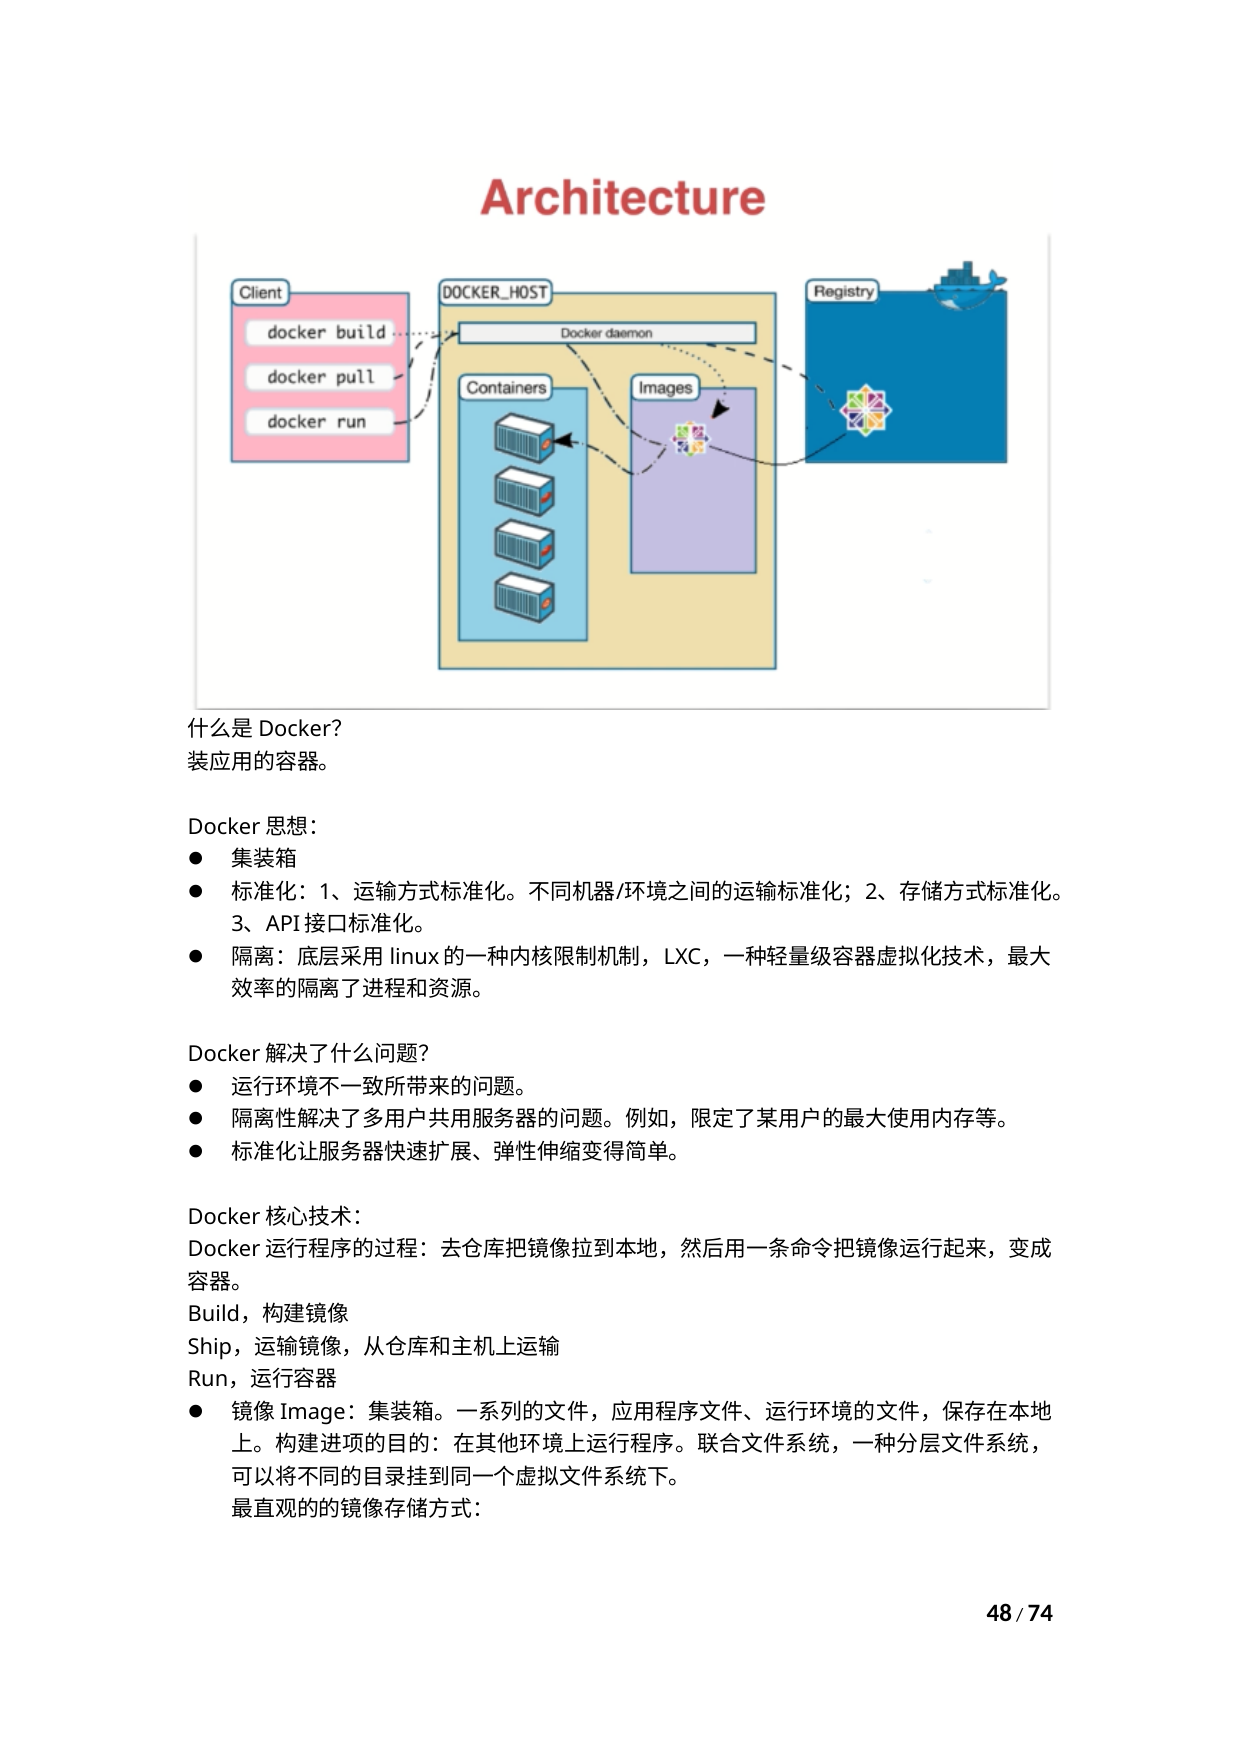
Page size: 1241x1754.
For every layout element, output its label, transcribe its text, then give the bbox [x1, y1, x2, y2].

picture [187, 158, 1053, 710]
list 隔离：底层采用linux的一种内核限制机制，LXC，一种轻量级容器虚拟化技术，最大效率的隔离了进程和资源。 [187, 938, 1053, 1003]
list 运行环境不一致所带来的问题。 [187, 1068, 1053, 1101]
text Build，构建镜像 [187, 1296, 1053, 1328]
text Ship，运输镜像，从仓库和主机上运输 [187, 1328, 1053, 1361]
list 集装箱 [187, 841, 1053, 873]
list 隔离性解决了多用户共用服务器的问题。例如，限定了某用户的最大使用内存等。 [187, 1101, 1053, 1133]
text Docker运行程序的过程：去仓库把镜像拉到本地，然后用一条命令把镜像运行起来，变成容器。 [187, 1231, 1053, 1296]
list 最直观的的镜像存储方式： [231, 1491, 1053, 1523]
list 标准化：1、运输方式标准化。不同机器/环境之间的运输标准化；2、存储方式标准化。3、API接口标准化。 [187, 873, 1053, 938]
text Docker核心技术： [187, 1198, 1053, 1231]
list 镜像Image：集装箱。一系列的文件，应用程序文件、运行环境的文件，保存在本地上。构建进项的目的：在其他环境上运行程序。联合文件系统，一种分层文件系统，可以将不同的目录挂到同一个虚拟文件系统下。 [187, 1393, 1053, 1491]
list 标准化让服务器快速扩展、弹性伸缩变得简单。 [187, 1133, 1053, 1166]
text Docker思想： [187, 808, 1053, 841]
text 什么是 Docker？ [187, 711, 1053, 743]
text Docker解决了什么问题？ [187, 1036, 1053, 1068]
text 装应用的容器。 [187, 743, 1053, 776]
text Run，运行容器 [187, 1361, 1053, 1393]
